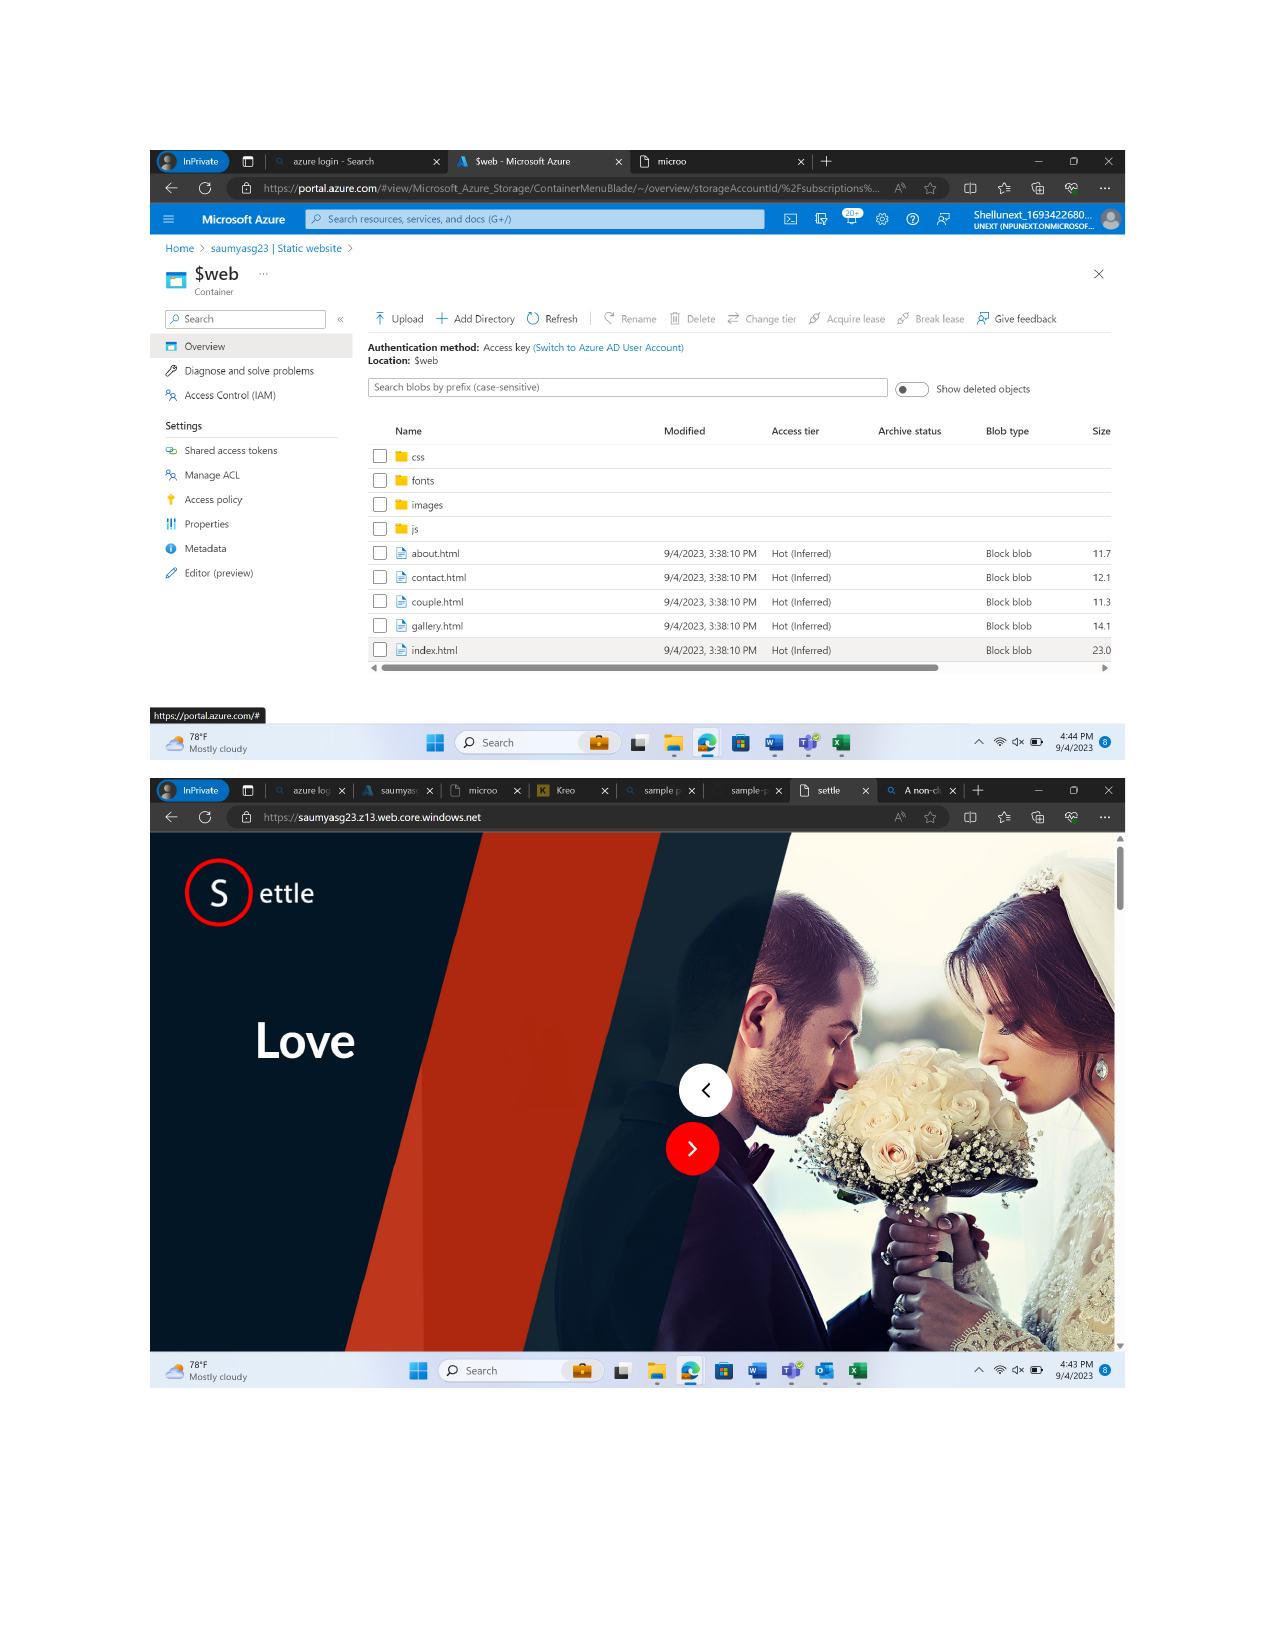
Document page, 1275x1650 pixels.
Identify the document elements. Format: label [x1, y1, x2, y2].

picture [150, 778, 1125, 1388]
picture [150, 150, 1125, 760]
